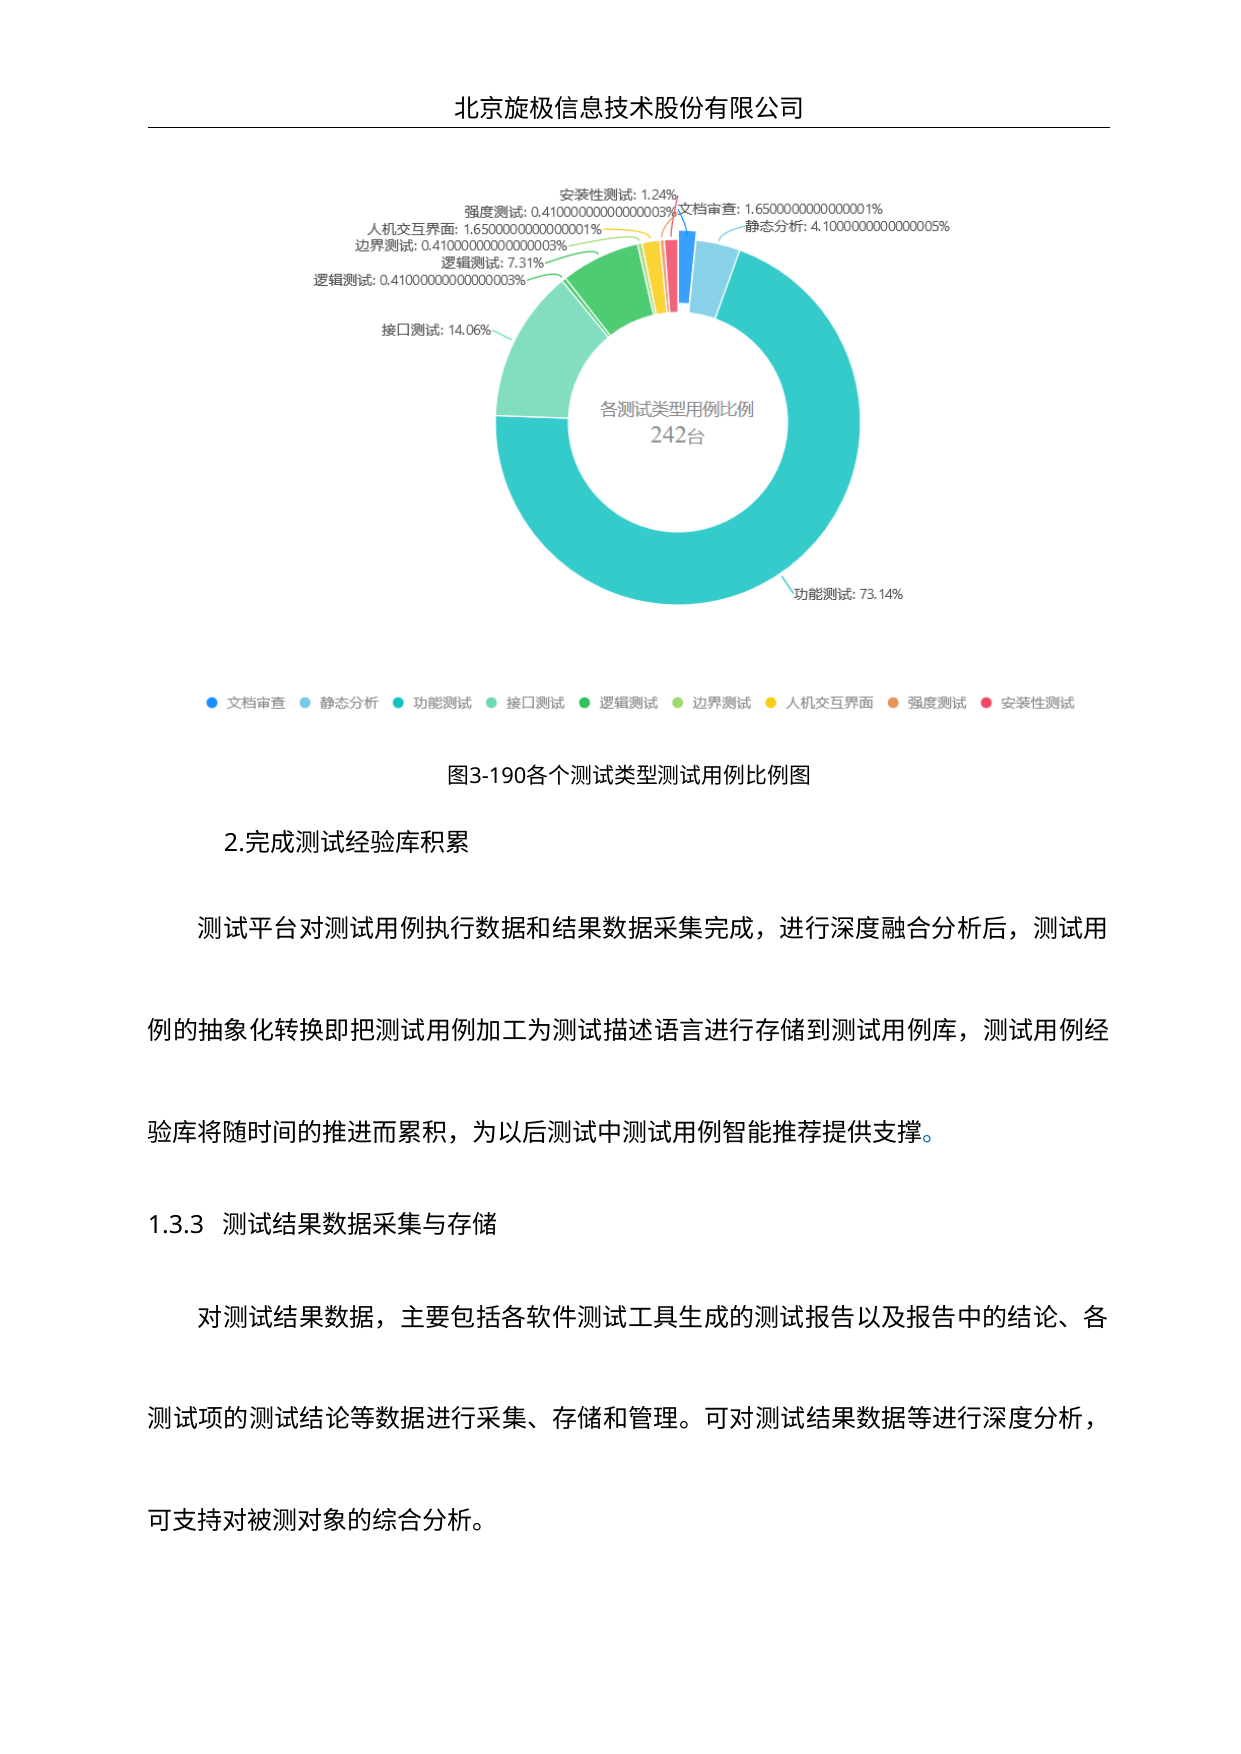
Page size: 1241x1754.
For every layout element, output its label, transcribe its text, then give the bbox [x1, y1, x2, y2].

text 测试平台对测试用例执行数据和结果数据采集完成，进行深度融合分析后，测试用例的抽象化转换即把测试用例加工为测试描述语言进行存储到测试用例库，测试用例经验库将随时间的推进而累积，为以后测试中测试用例智能推荐提供支撑。 [148, 893, 1110, 1164]
picture [197, 162, 1098, 724]
text 2.完成测试经验库积累 [148, 807, 1110, 875]
text 图3-190各个测试类型测试用例比例图 [148, 757, 1110, 791]
subtitle 测试结果数据采集与存储 [148, 1189, 1110, 1257]
text 对测试结果数据，主要包括各软件测试工具生成的测试报告以及报告中的结论、各测试项的测试结论等数据进行采集、存储和管理。可对测试结果数据等进行深度分析，可支持对被测对象的综合分析。 [148, 1281, 1110, 1553]
